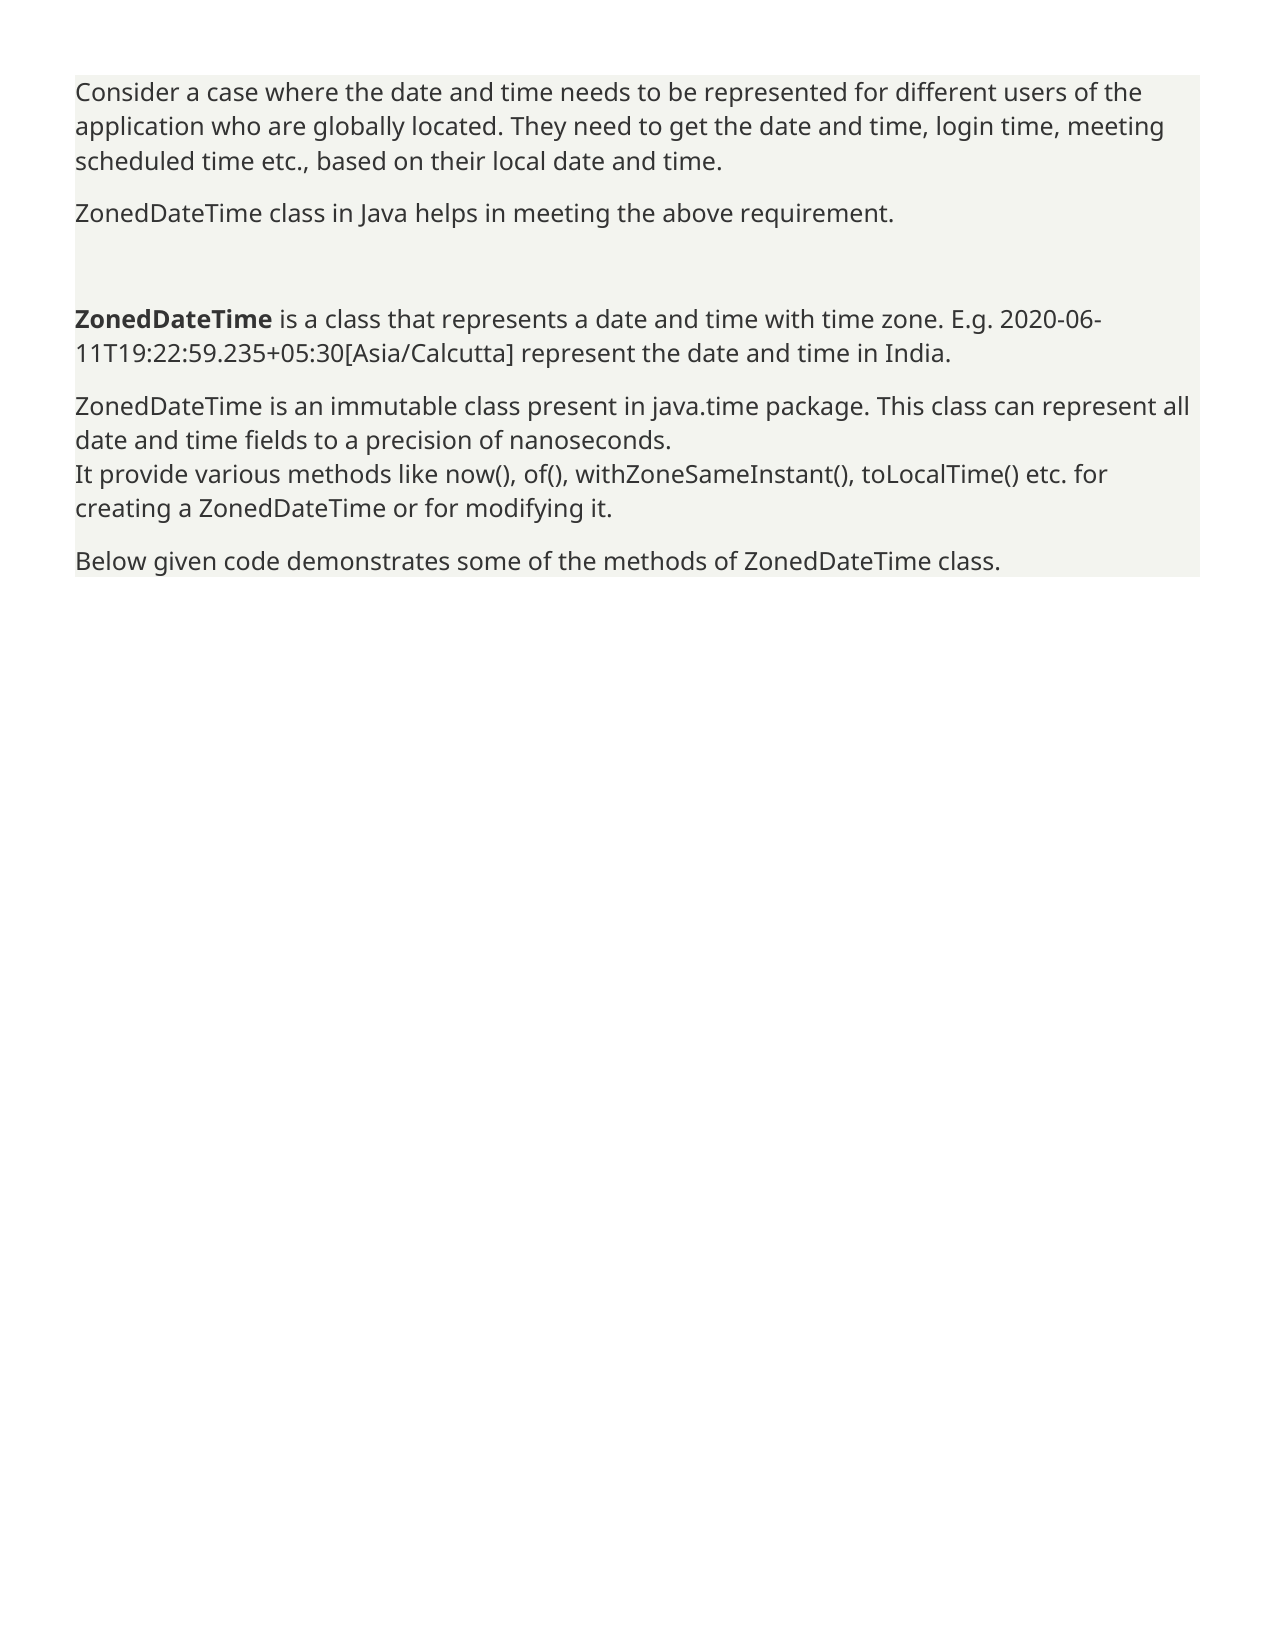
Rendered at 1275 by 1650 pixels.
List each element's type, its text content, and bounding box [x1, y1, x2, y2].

text ZonedDateTime is an immutable class present in java.time package. This class can represent all date and time fields to a precision of nanoseconds. It provide various methods like now(), of(), withZoneSameInstant(), toLocalTime() etc. for creating a ZonedDateTime or for modifying it. [75, 388, 1200, 525]
text Below given code demonstrates some of the methods of ZonedDateTime class. [75, 543, 1200, 577]
text ZonedDateTime is a class that represents a date and time with time zone. E.g. 2020-06-11T19:22:59.235+05:30[Asia/Calcutta] represent the date and time in India. [75, 302, 1200, 370]
text Consider a case where the date and time needs to be represented for different users of the application who are globally located. They need to get the date and time, login time, meeting scheduled time etc., based on their local date and time. [75, 75, 1200, 177]
text ZonedDateTime class in Java helps in meeting the above requirement. [75, 196, 1200, 230]
